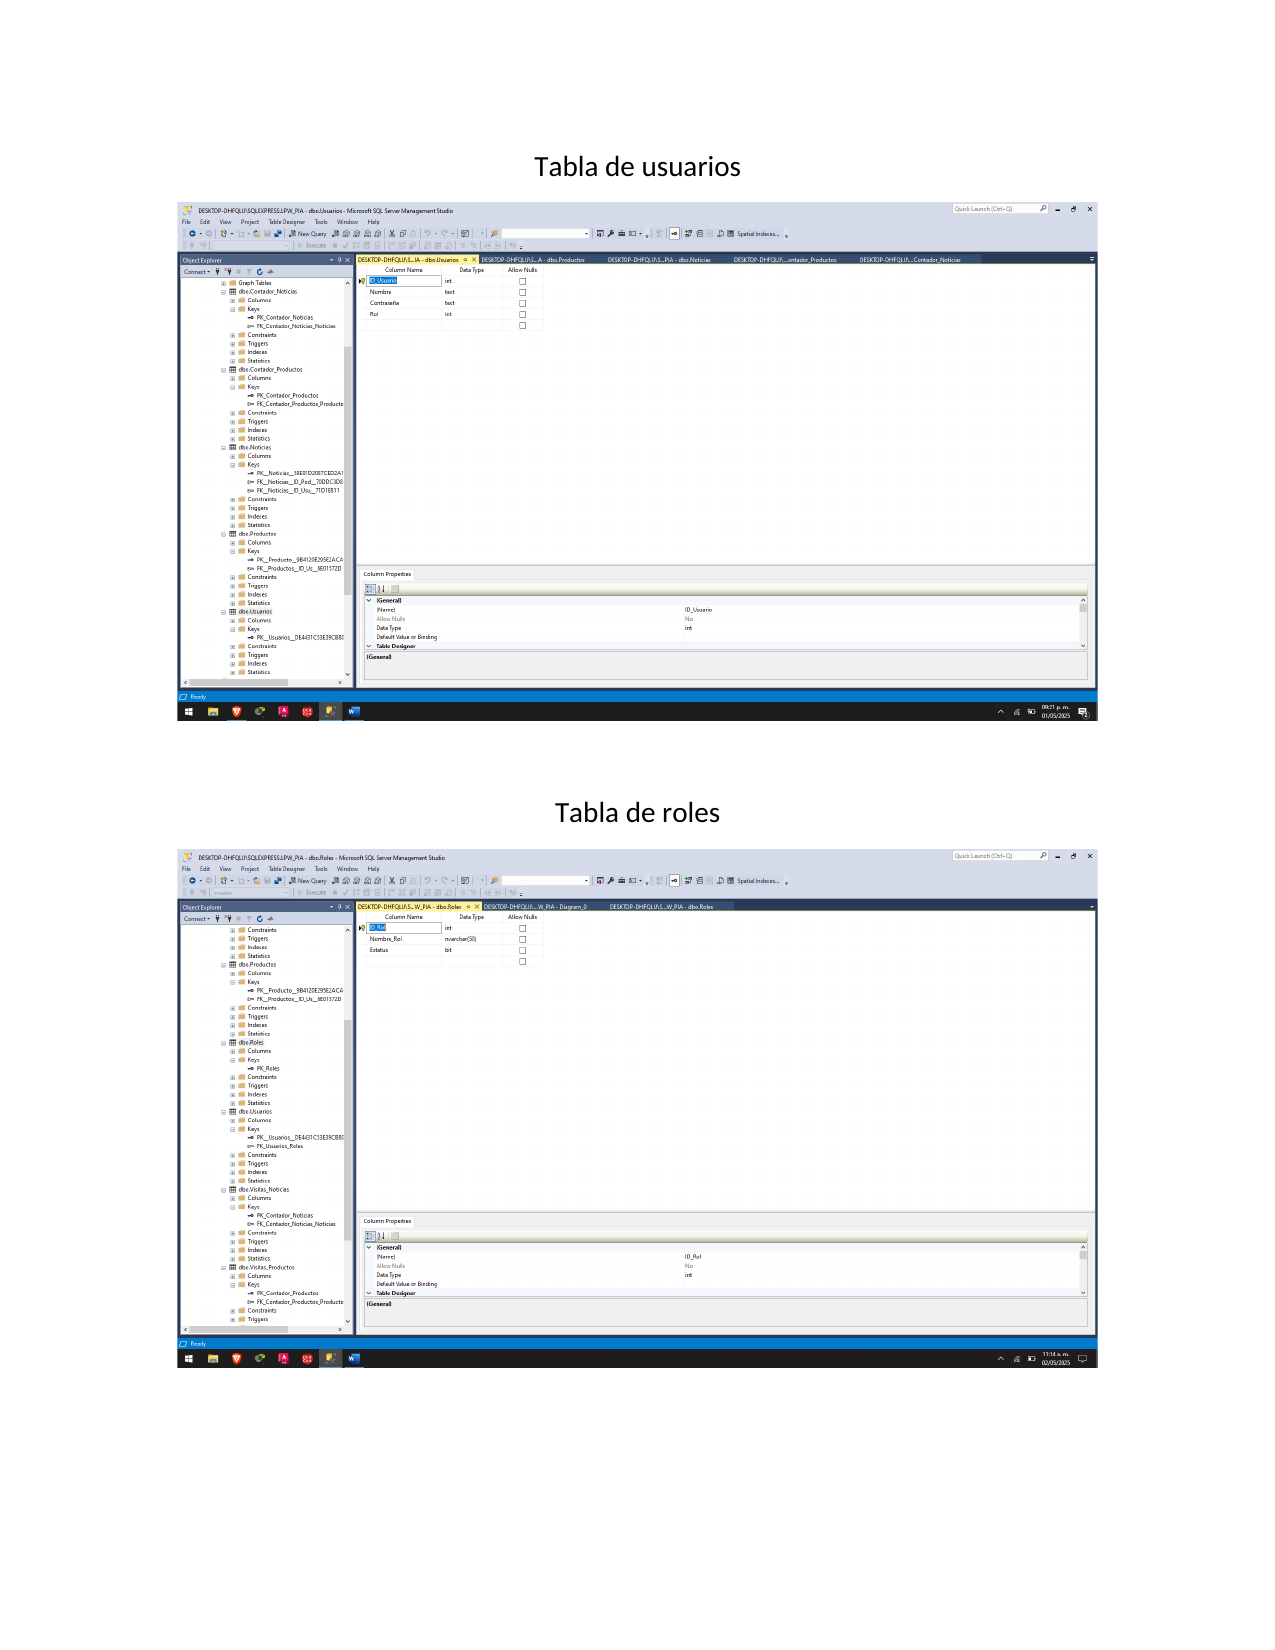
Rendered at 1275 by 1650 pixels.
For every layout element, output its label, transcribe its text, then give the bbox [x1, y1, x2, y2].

picture [177, 849, 1098, 1368]
text Tabla de usuarios [177, 148, 1098, 183]
text Tabla de roles [177, 794, 1098, 830]
picture [177, 202, 1098, 721]
